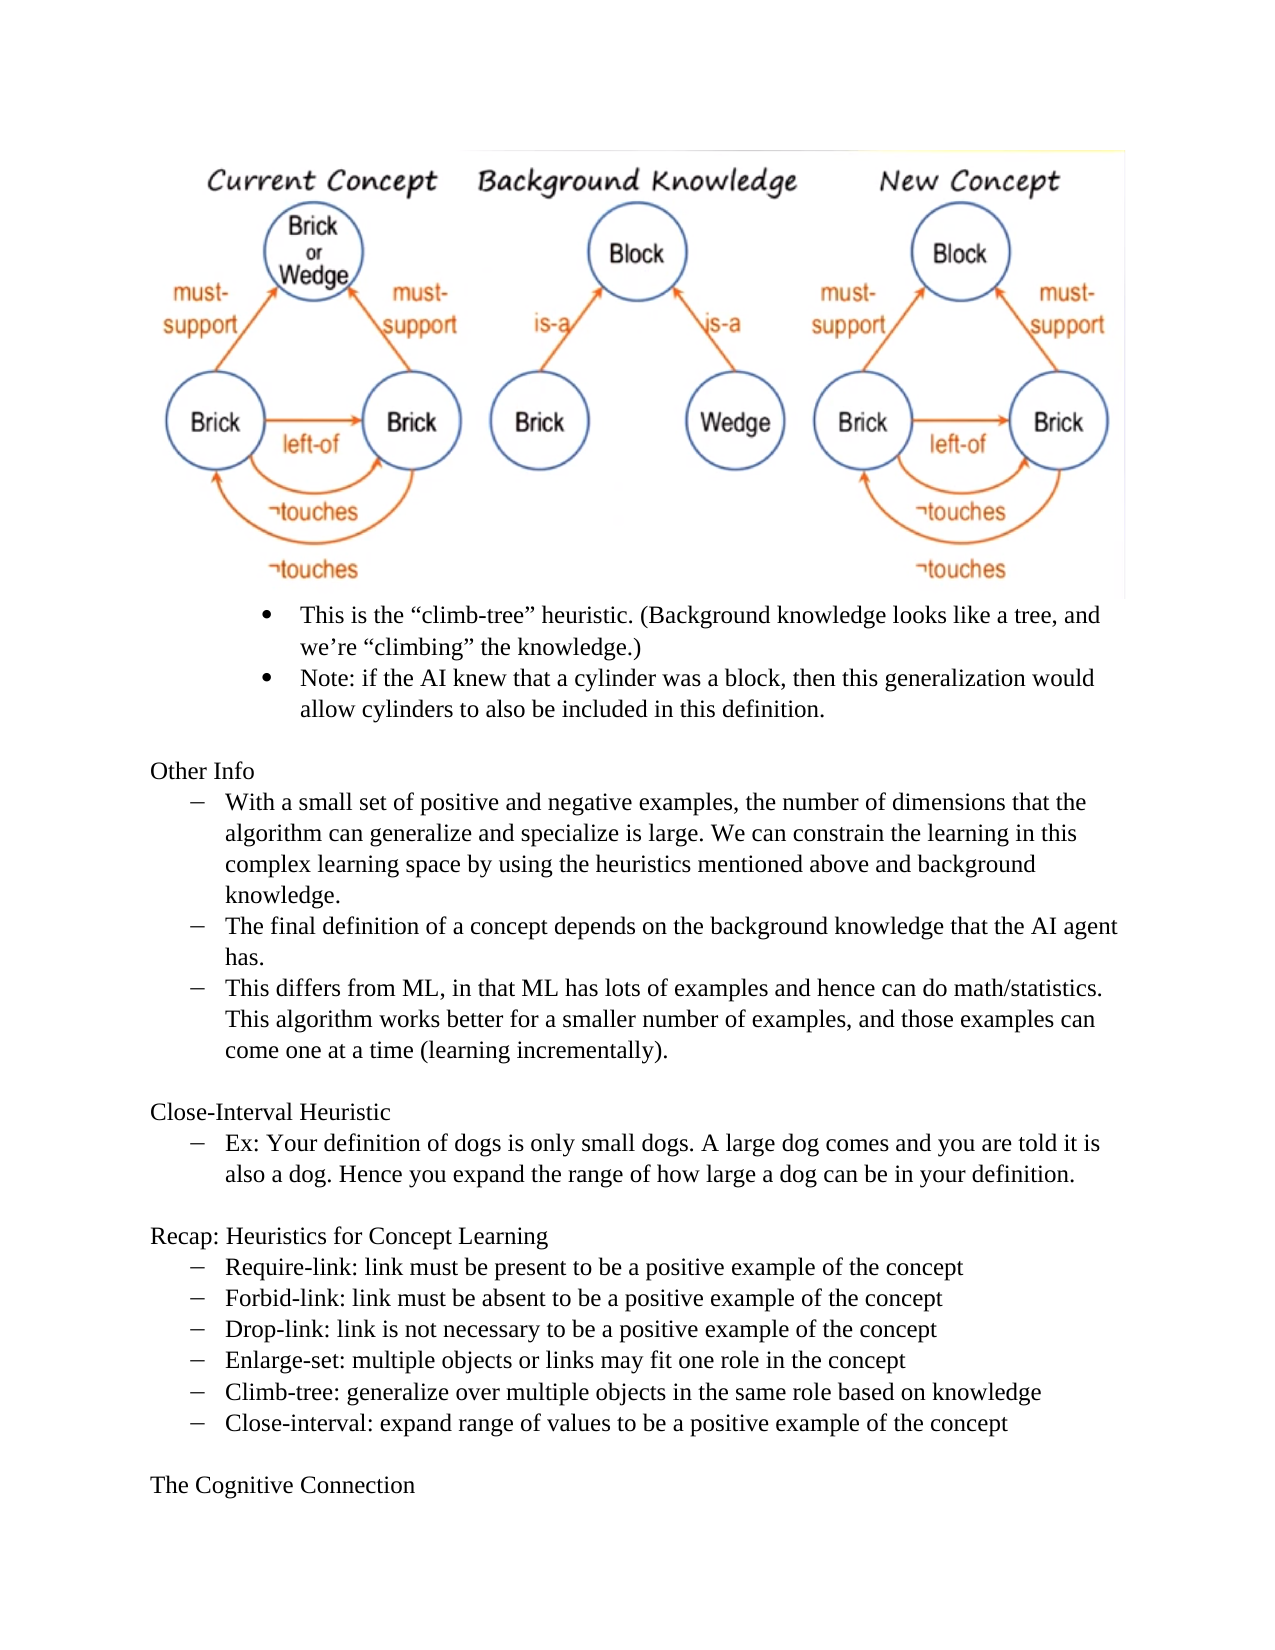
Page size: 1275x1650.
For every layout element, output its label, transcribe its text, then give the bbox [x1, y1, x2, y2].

list Climb-tree: generalize over multiple objects in the same role based on knowledge [187, 1377, 1125, 1405]
list Forbid-link: link must be absent to be a positive example of the concept [187, 1283, 1125, 1312]
list This differs from ML, in that ML has lots of examples and hence can do math/statistics. This algorithm works better for a smaller number of examples, and those examples can come one at a time (learning incrementally). [187, 973, 1125, 1064]
list With a small set of positive and negative examples, the number of dimensions that the algorithm can generalize and specialize is large. We can constrain the learning in this complex learning space by using the heuristics mentioned above and background knowledge. [187, 787, 1125, 909]
list Close-interval: expand range of values to be a positive example of the concept [187, 1408, 1125, 1436]
text The Cognitive Connection [150, 1470, 1125, 1498]
list Require-link: link must be present to be a positive example of the concept [187, 1252, 1125, 1281]
list Drop-link: link is not necessary to be a positive example of the concept [187, 1314, 1125, 1343]
list Note: if the AI knew that a cylinder was a block, then this generalization would allow cylinders to also be included in this definition. [262, 663, 1125, 722]
text Recap: Heuristics for Concept Learning [150, 1221, 1125, 1250]
list Ex: Your definition of dogs is only small dogs. A large dog comes and you are told it is also a dog. Hence you expand the range of how large a dog can be in your definition. [187, 1128, 1125, 1188]
list Enlarge-set: multiple objects or links may fit one role in the concept [187, 1346, 1125, 1374]
text Other Info [150, 756, 1125, 784]
text Close-Interval Heuristic [150, 1097, 1125, 1126]
list This is the “climb-tree” heuristic. (Background knowledge looks like a tree, and we’re “climbing” the knowledge.) [262, 601, 1125, 660]
picture [150, 150, 1125, 599]
list The final definition of a concept depends on the background knowledge that the AI agent has. [187, 911, 1125, 971]
